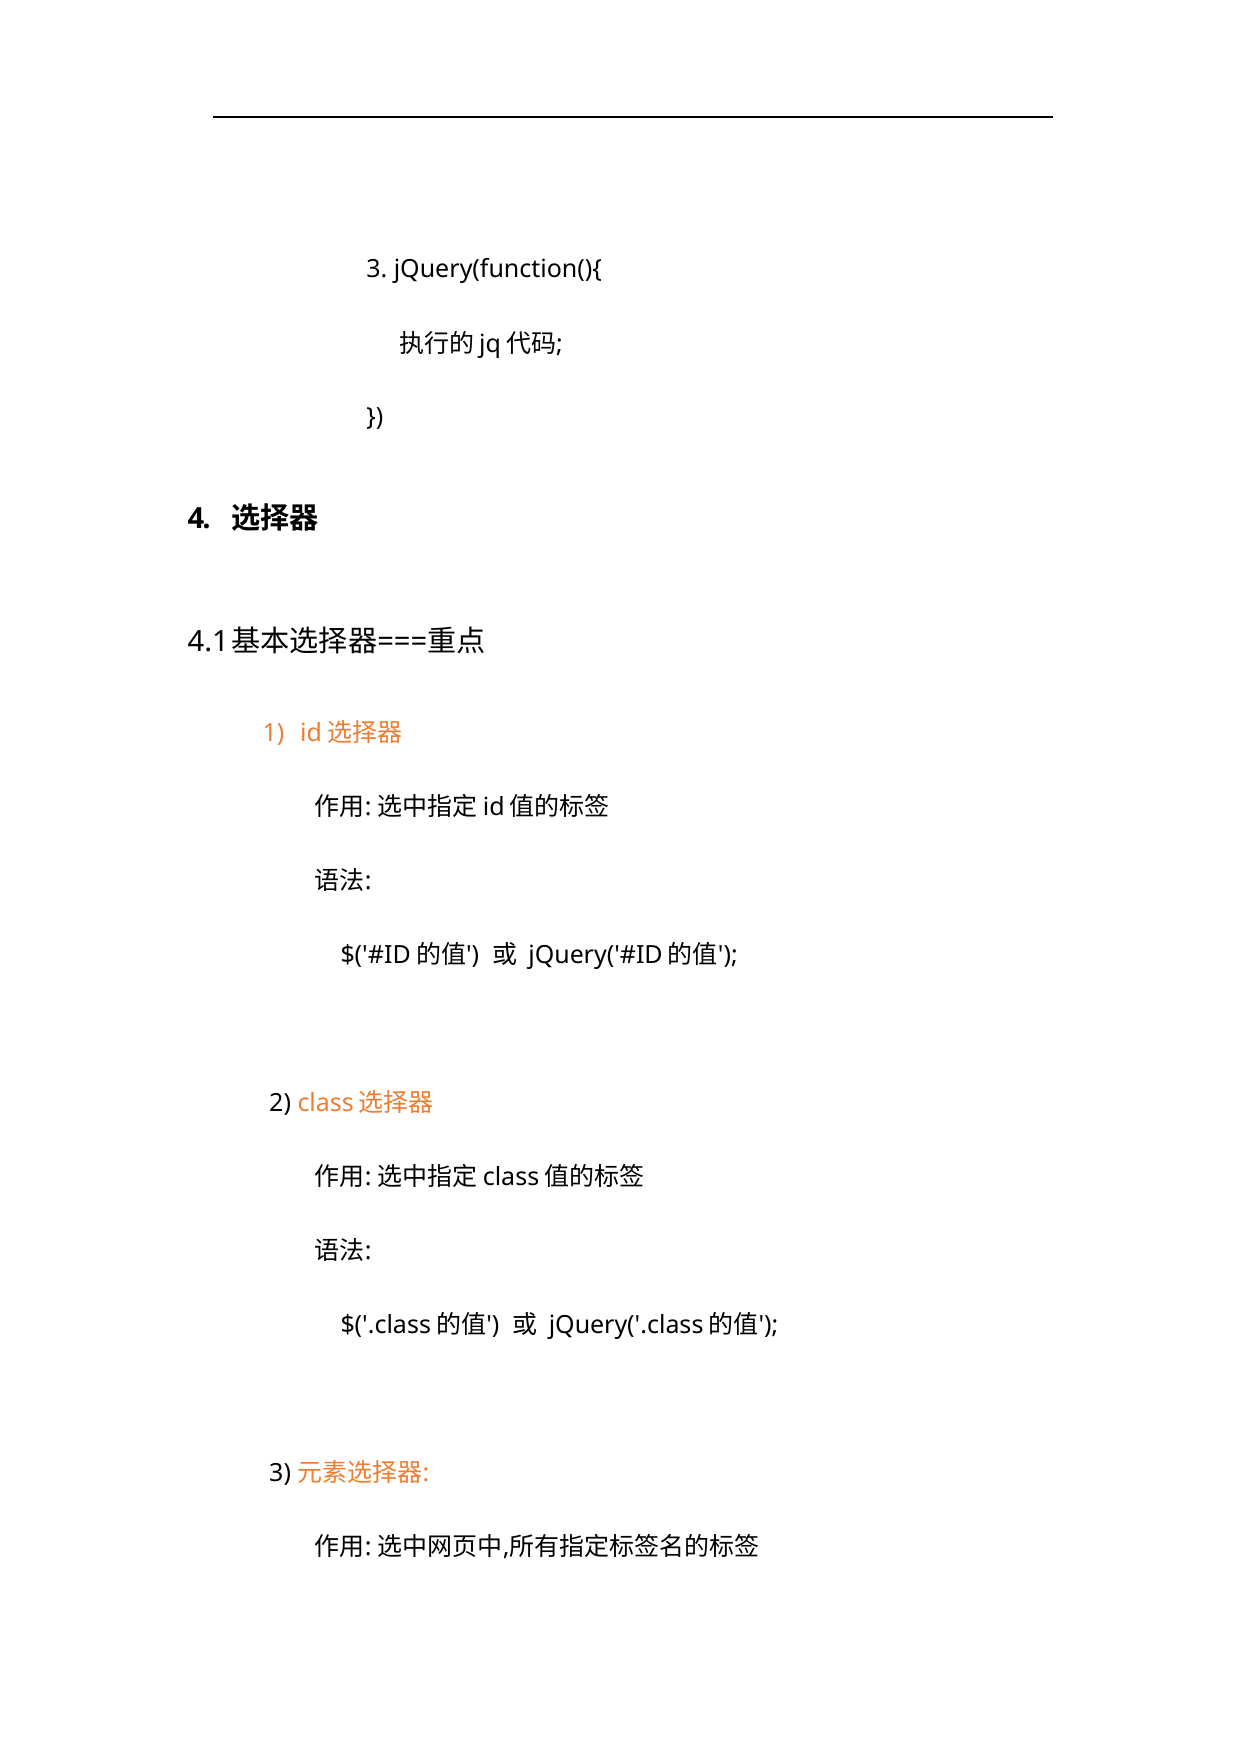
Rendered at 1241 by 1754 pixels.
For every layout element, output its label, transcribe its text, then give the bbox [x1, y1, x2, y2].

text 语法: [212, 1216, 1053, 1281]
list id选择器 [262, 698, 1053, 763]
text 3) 元素选择器: [212, 1438, 1053, 1503]
text $('.class的值') 或 jQuery('.class的值'); [212, 1290, 1053, 1355]
text }) [212, 383, 1053, 448]
text 执行的jq代码; [212, 309, 1053, 374]
subtitle 选择器 [187, 483, 1053, 548]
text 语法: [212, 846, 1053, 911]
text 作用: 选中指定class值的标签 [212, 1142, 1053, 1207]
text 作用: 选中网页中,所有指定标签名的标签 [212, 1512, 1053, 1577]
text 2) class选择器 [212, 1068, 1053, 1133]
text 3. jQuery(function(){ [212, 235, 1053, 300]
subtitle 基本选择器===重点 [187, 606, 1053, 671]
text $('#ID的值') 或 jQuery('#ID的值'); [212, 920, 1053, 985]
text 作用: 选中指定id值的标签 [212, 772, 1053, 837]
